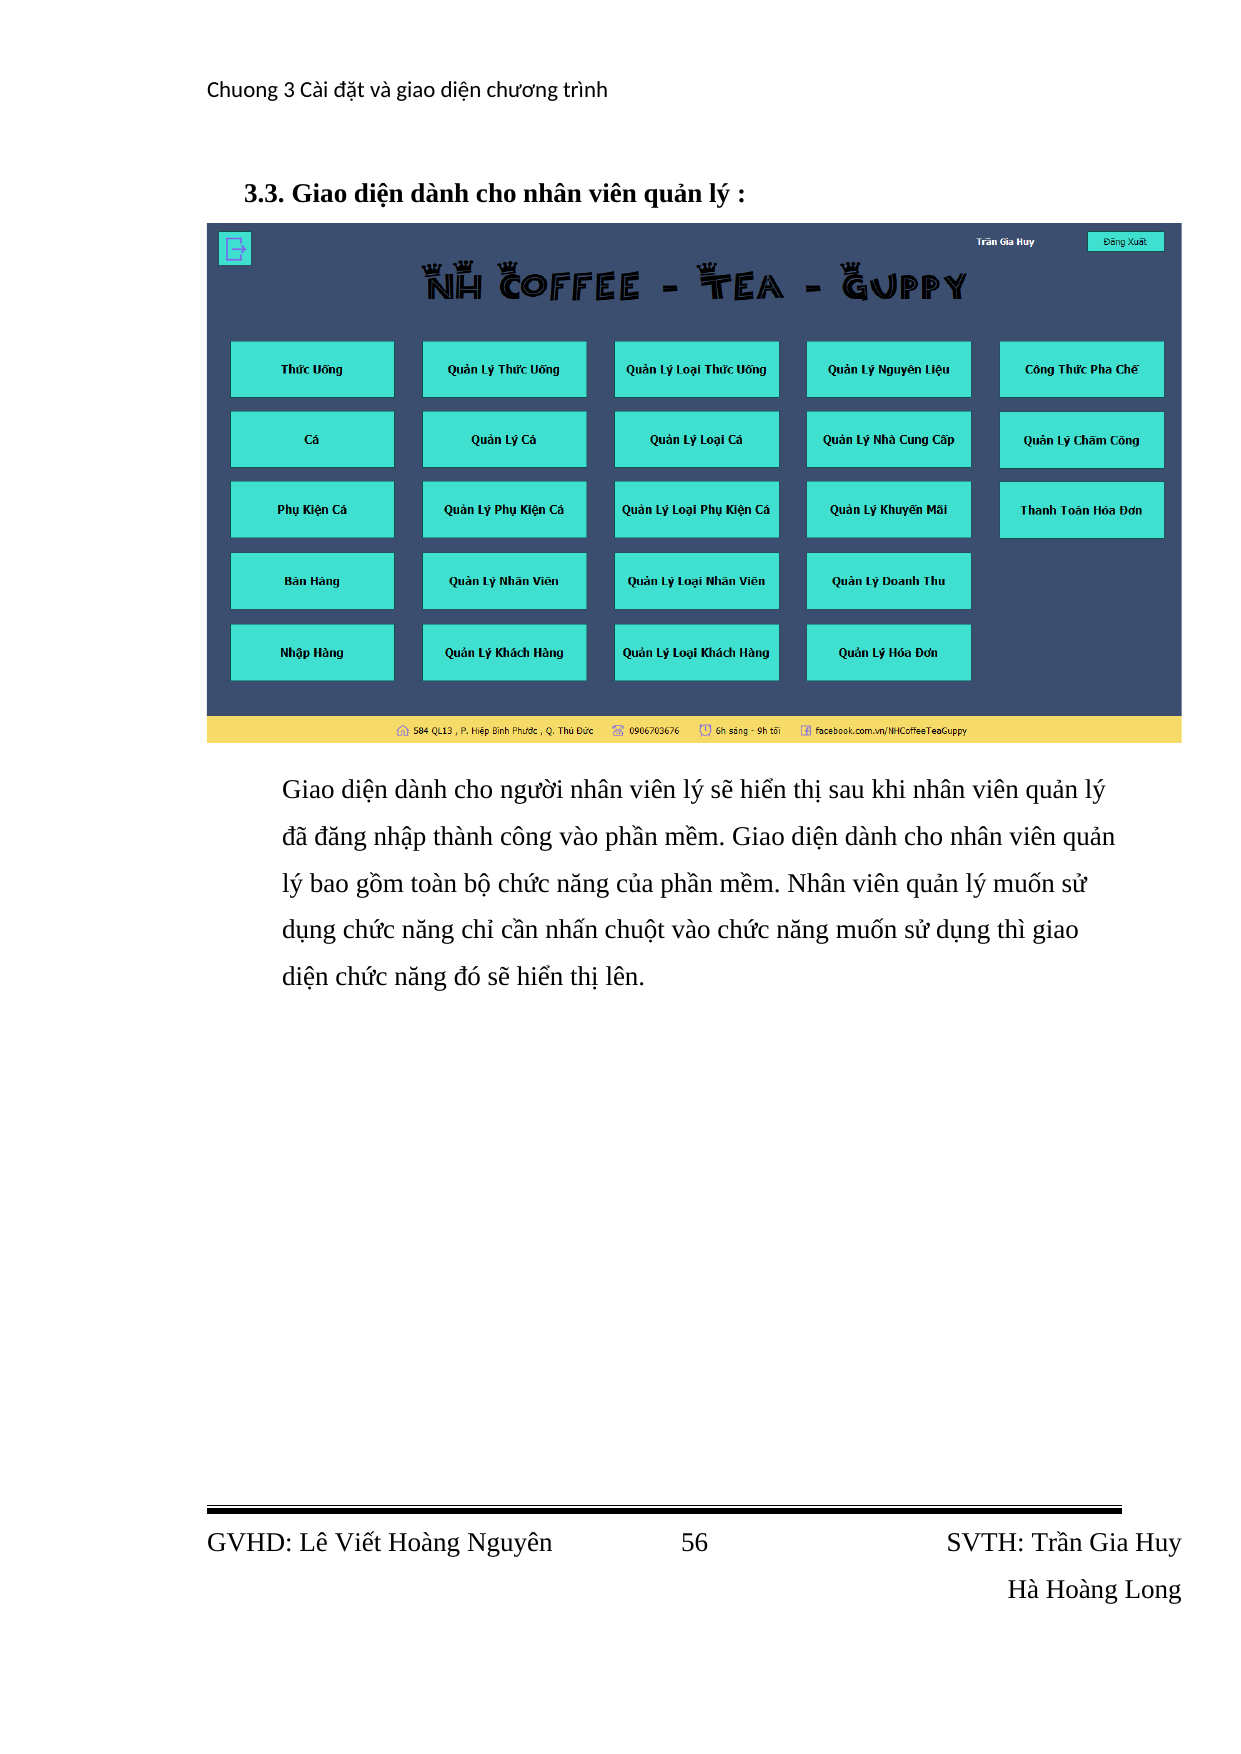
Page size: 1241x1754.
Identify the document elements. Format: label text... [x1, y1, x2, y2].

subtitle Giao diện dành cho nhân viên quản lý : [244, 177, 1122, 208]
text Giao diện dành cho người nhân viên lý sẽ hiển thị sau khi nhân viên quản lý đã đăng nhập thành công vào phần mềm. Giao diện dành cho nhân viên quản lý bao gồm toàn bộ chức năng của phần mềm. Nhân viên quản lý muốn sử dụng chức năng chỉ cần nhấn chuột vào chức năng muốn sử dụng thì giao diện chức năng đó sẽ hiển thị lên. [282, 773, 1122, 991]
picture [206, 223, 1182, 743]
